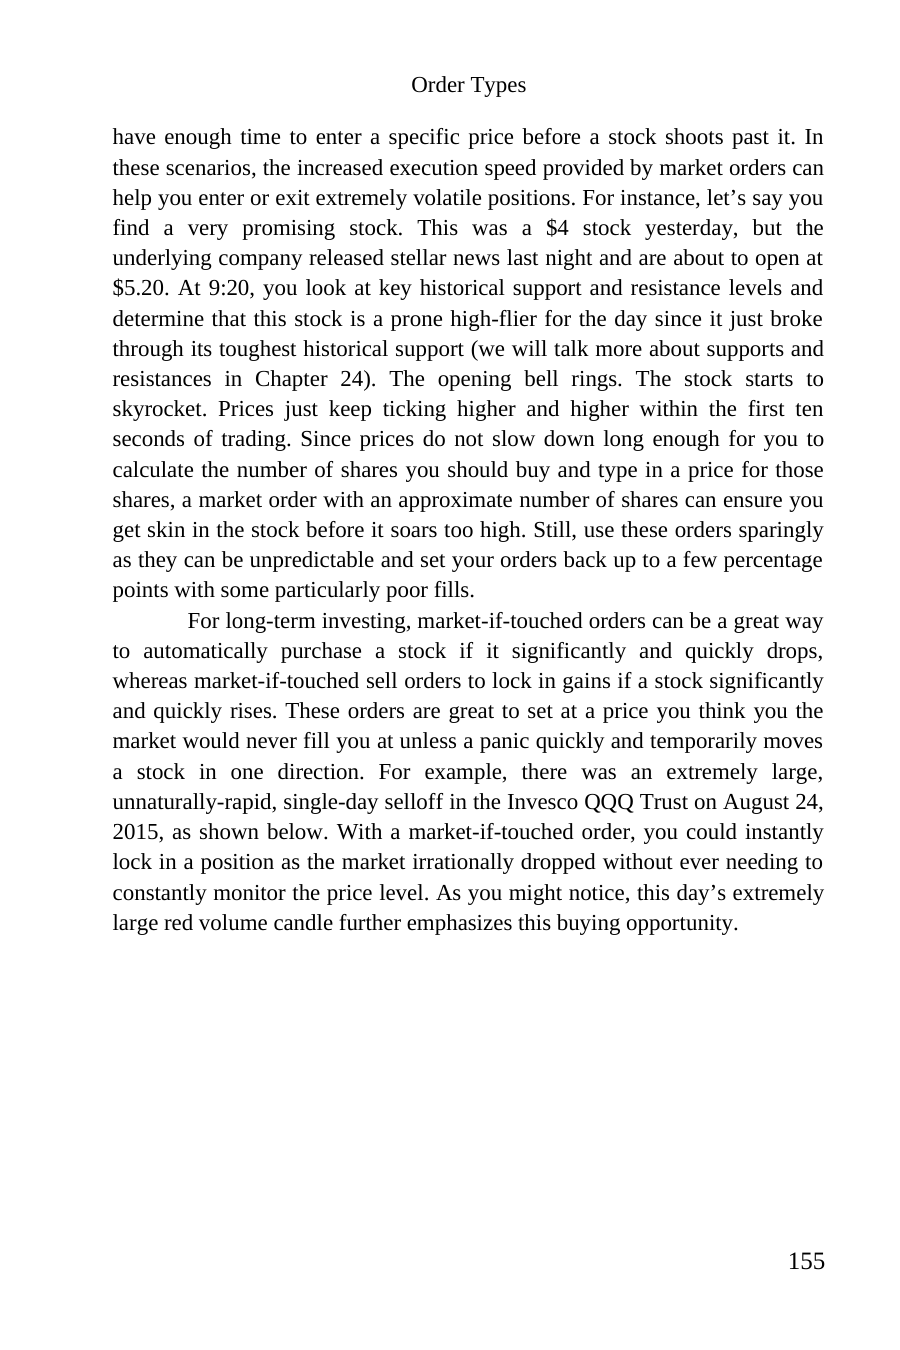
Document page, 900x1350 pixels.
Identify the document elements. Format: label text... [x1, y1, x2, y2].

text For long-term investing, market-if-touched orders can be a great way to automatically purchase a stock if it significantly and quickly drops, whereas market-if-touched sell orders to lock in gains if a stock significantly and quickly rises. These orders are great to set at a price you think you the market would never fill you at unless a panic quickly and temporarily moves a stock in one direction. For example, there was an extremely large, unnaturally-rapid, single-day selloff in the Invesco QQQ Trust on August 24, 2015, as shown below. With a market-if-touched order, you could instantly lock in a position as the market irrationally dropped without ever needing to constantly monitor the price level. As you might notice, this day’s extremely large red volume candle further emphasizes this buying opportunity. [112, 607, 825, 935]
